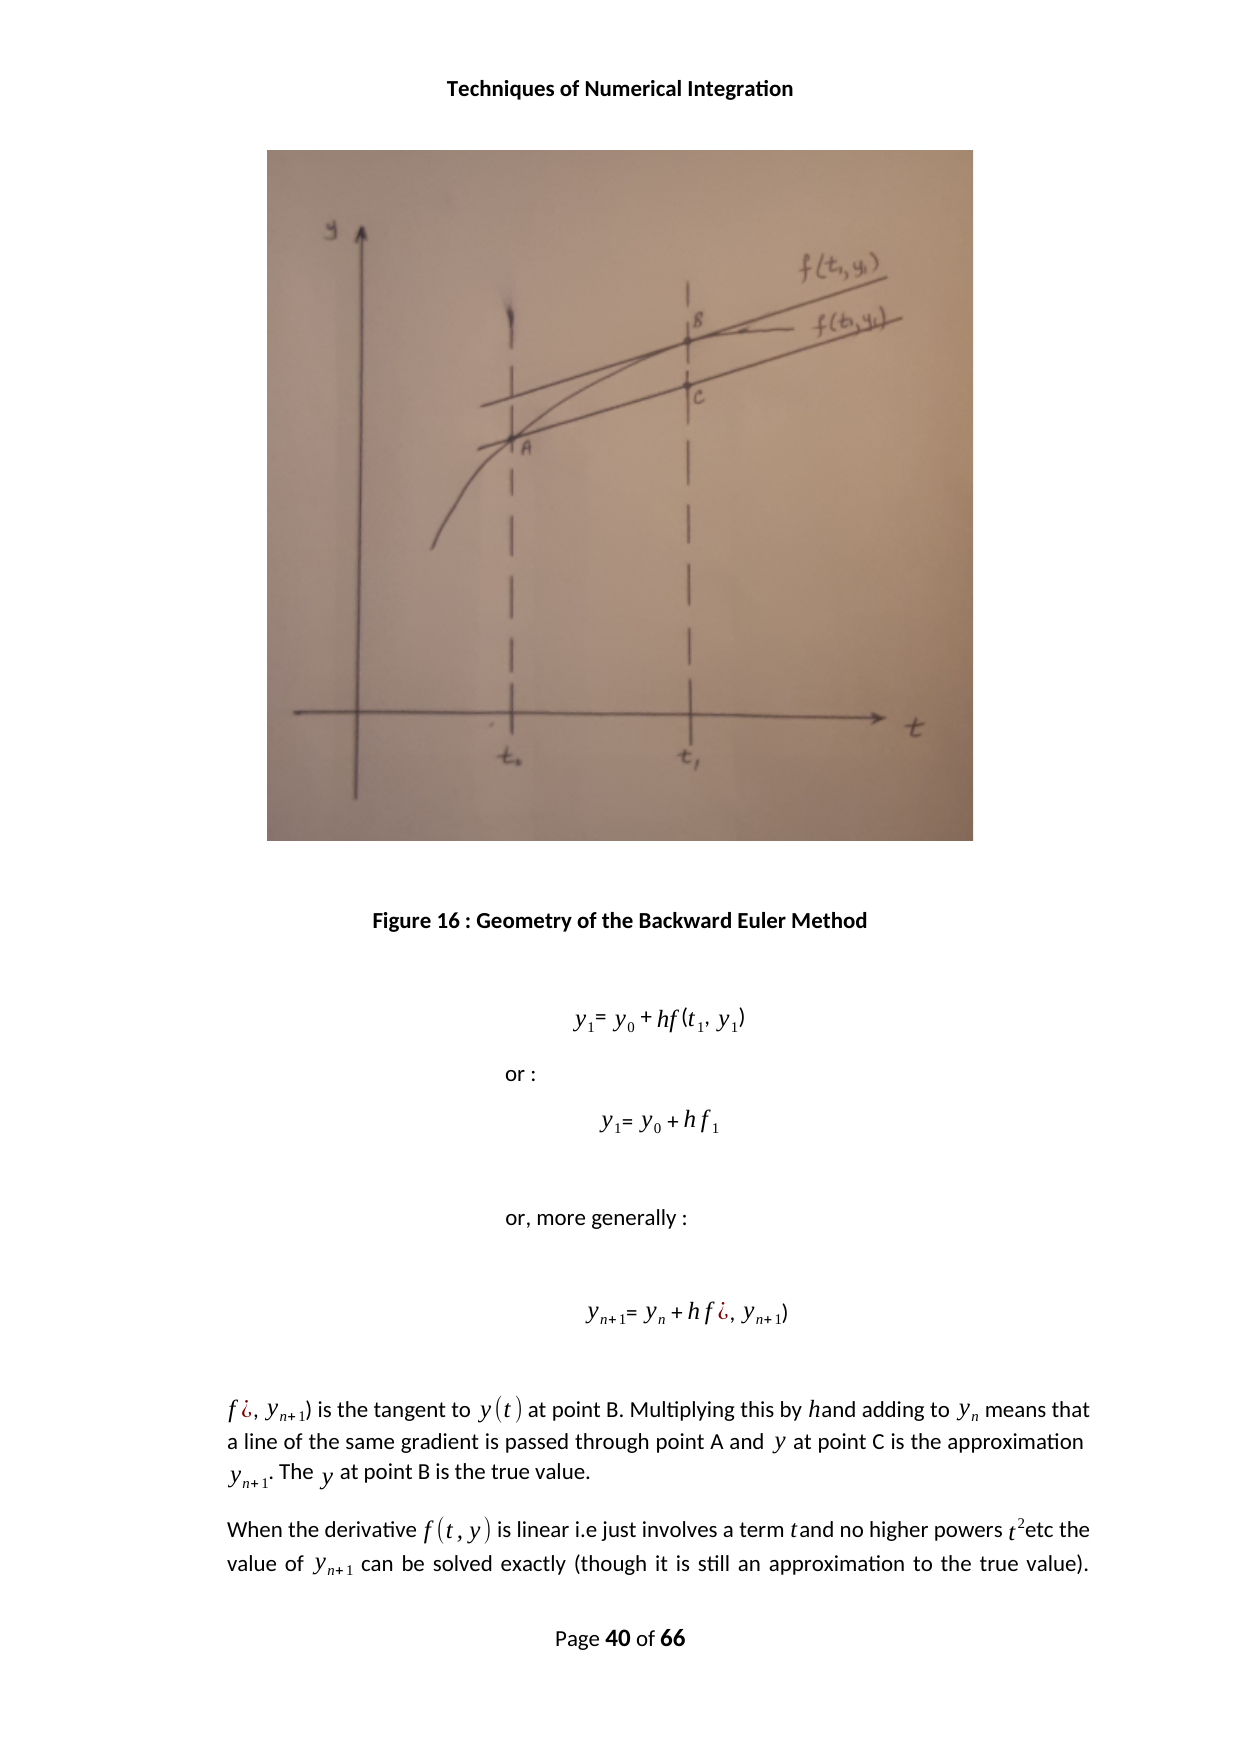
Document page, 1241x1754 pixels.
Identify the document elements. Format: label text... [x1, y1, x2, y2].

text = + , ) [150, 1296, 1090, 1328]
text , ) is the tangent to at point B. Multiplying this by and adding to means that a line of the same gradient is passed through point A and at point C is the approximation . The at point B is the true value. [227, 1393, 1090, 1495]
text = + [227, 1106, 1090, 1137]
picture [267, 150, 974, 841]
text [227, 1514, 1090, 1579]
text = + (, ) [227, 1000, 1090, 1040]
text or : [227, 1059, 1090, 1087]
text Figure 16 : Geometry of the Backward Euler Method [150, 906, 1090, 934]
text or, more generally : [150, 1203, 1090, 1231]
